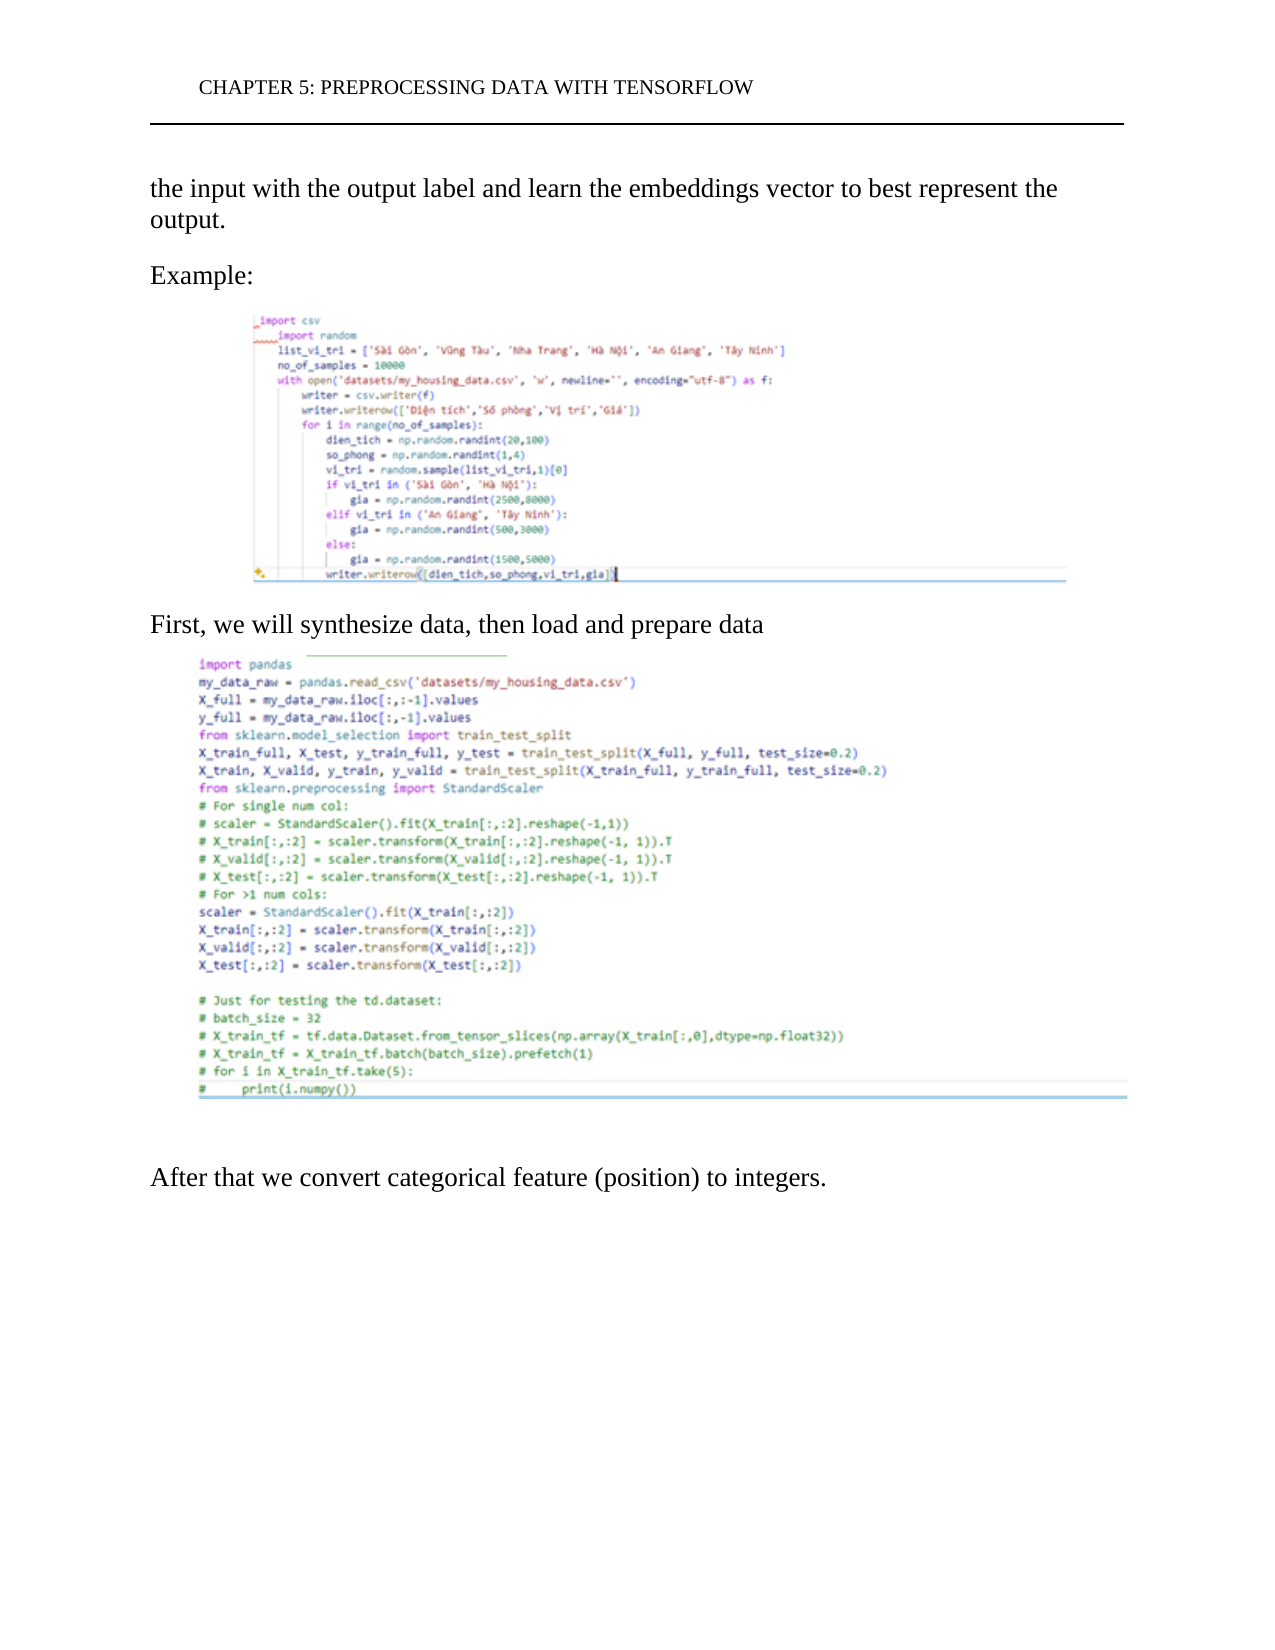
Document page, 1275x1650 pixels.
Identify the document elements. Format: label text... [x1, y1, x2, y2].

picture [187, 655, 1128, 1099]
text First, we will synthesize data, then load and prepare data [150, 608, 1125, 639]
text Example: [150, 259, 1125, 290]
picture [246, 315, 1067, 593]
text After that we convert categorical feature (position) to integers. [150, 1161, 1125, 1192]
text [150, 172, 1125, 234]
